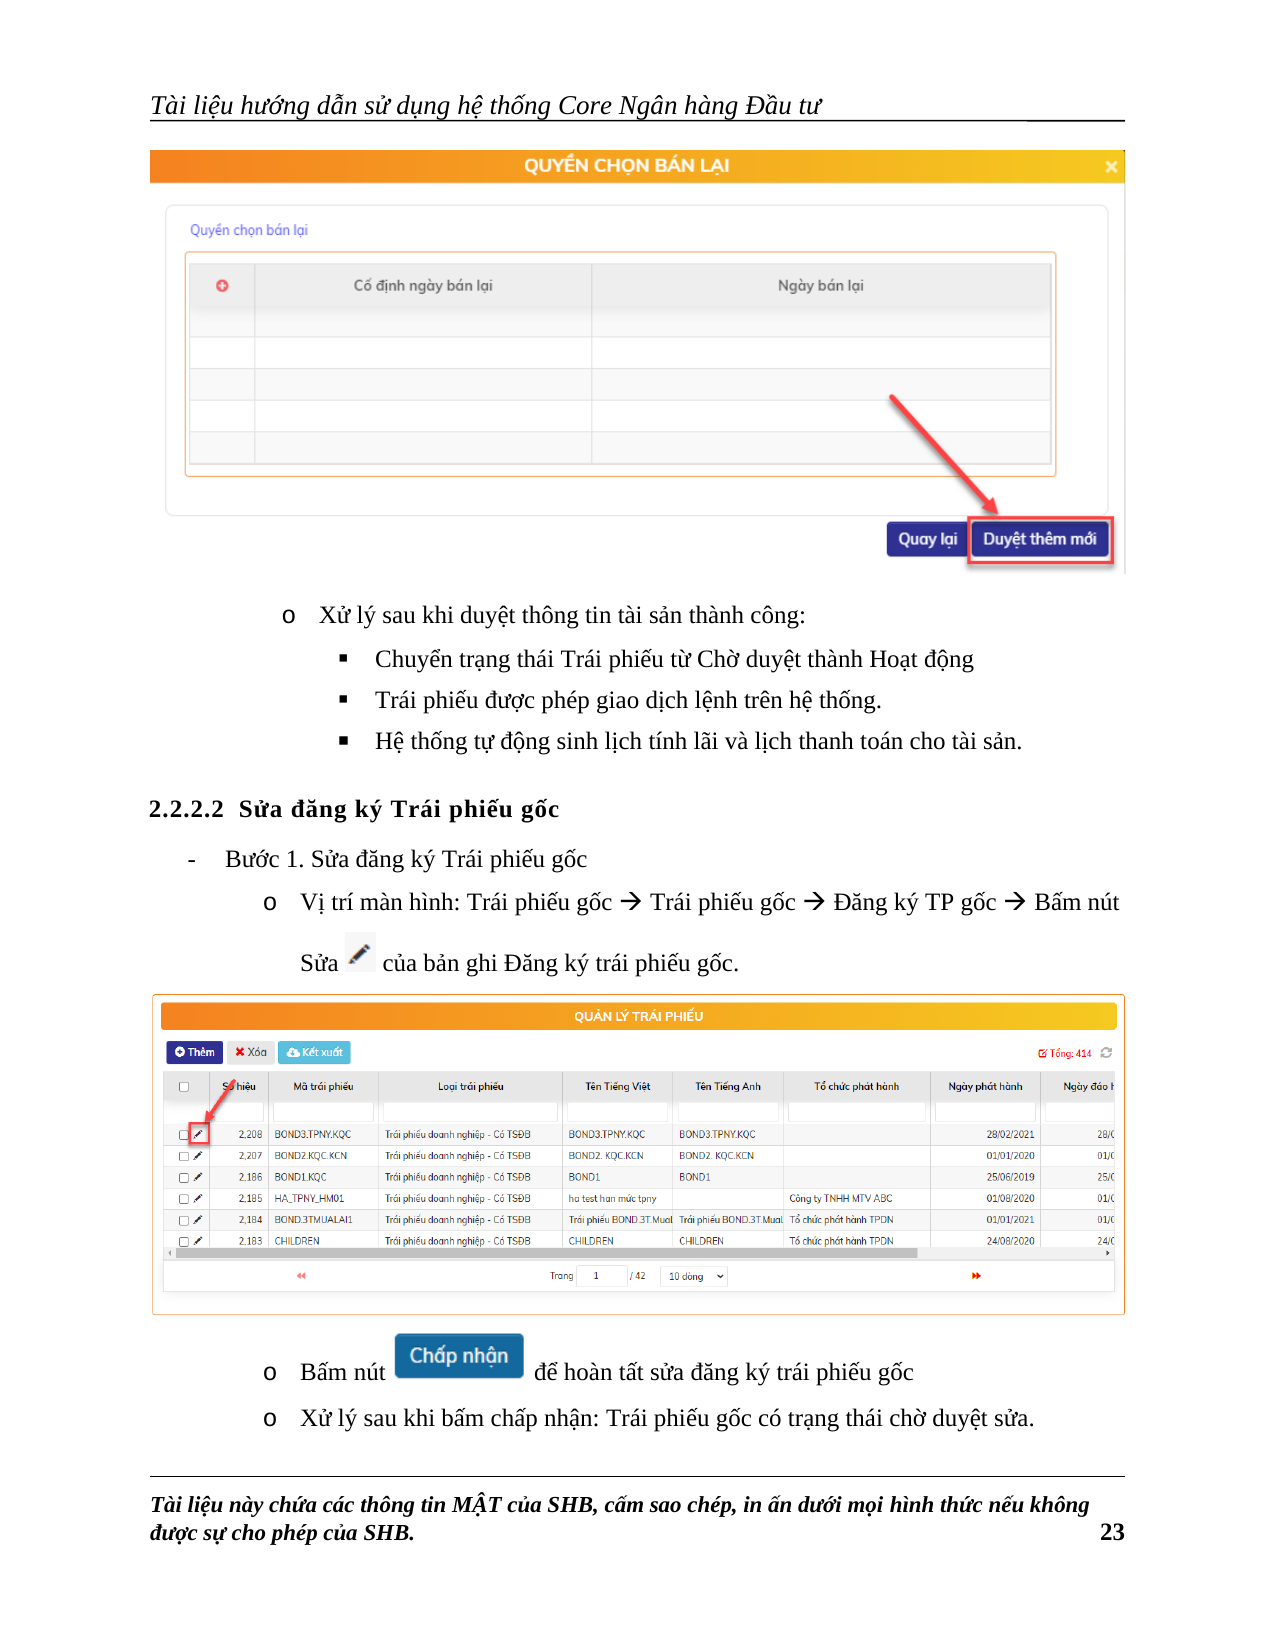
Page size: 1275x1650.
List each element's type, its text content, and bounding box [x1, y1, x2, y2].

picture [391, 1331, 528, 1381]
picture [344, 932, 377, 972]
list Xử lý sau khi bấm chấp nhận: Trái phiếu gốc có trạng thái chờ duyệt sửa. [262, 1403, 1125, 1434]
subtitle Sửa đăng ký Trái phiếu gốc [149, 794, 1125, 823]
list Xử lý sau khi duyệt thông tin tài sản thành công: [281, 600, 1125, 631]
list Hệ thống tự động sinh lịch tính lãi và lịch thanh toán cho tài sản. [337, 726, 1125, 755]
list Bấm nút để hoàn tất sửa đăng ký trái phiếu gốc [262, 1331, 1125, 1388]
list Chuyển trạng thái Trái phiếu từ Chờ duyệt thành Hoạt động [337, 644, 1125, 672]
list Trái phiếu được phép giao dịch lệnh trên hệ thống. [337, 685, 1125, 714]
picture [150, 991, 1125, 1317]
picture [150, 150, 1125, 574]
list Vị trí màn hình: Trái phiếu gốc Trái phiếu gốc Đăng ký TP gốc Bấm nút Sửa của bản ghi Đăng ký trái phiếu gốc. [262, 887, 1125, 977]
list Bước 1. Sửa đăng ký Trái phiếu gốc [187, 844, 1125, 873]
